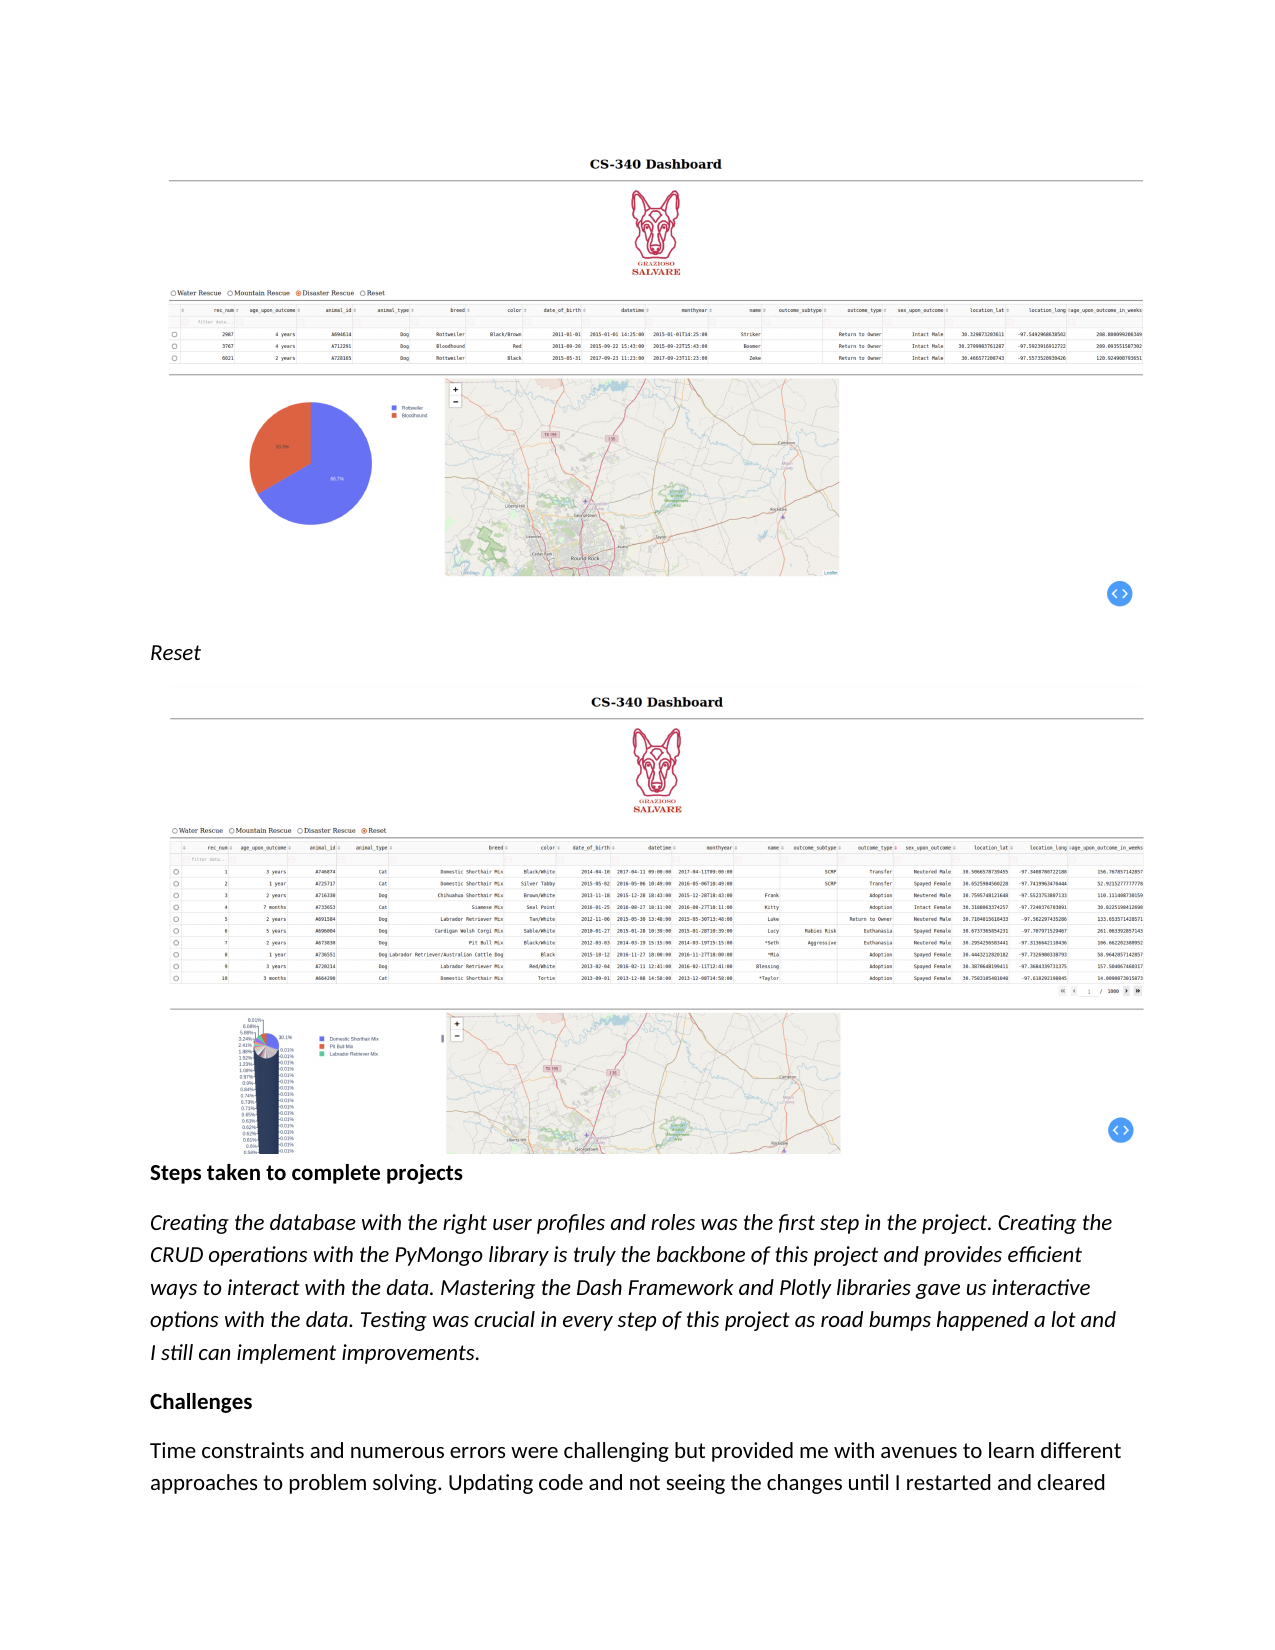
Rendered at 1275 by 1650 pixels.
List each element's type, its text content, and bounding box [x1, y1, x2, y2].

text Reset [150, 638, 1125, 666]
text Creating the database with the right user profiles and roles was the first step in the project. Creating the CRUD operations with the PyMongo library is truly the backbone of this project and provides efficient ways to interact with the data. Mastering the Dash Framework and Plotly libraries gave us interactive options with the data. Testing was crucial in every step of this project as road bumps happened a lot and I still can implement improvements. [150, 1208, 1125, 1366]
text Challenges [150, 1387, 1125, 1415]
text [150, 1436, 1125, 1497]
text Steps taken to complete projects [150, 687, 1125, 1187]
